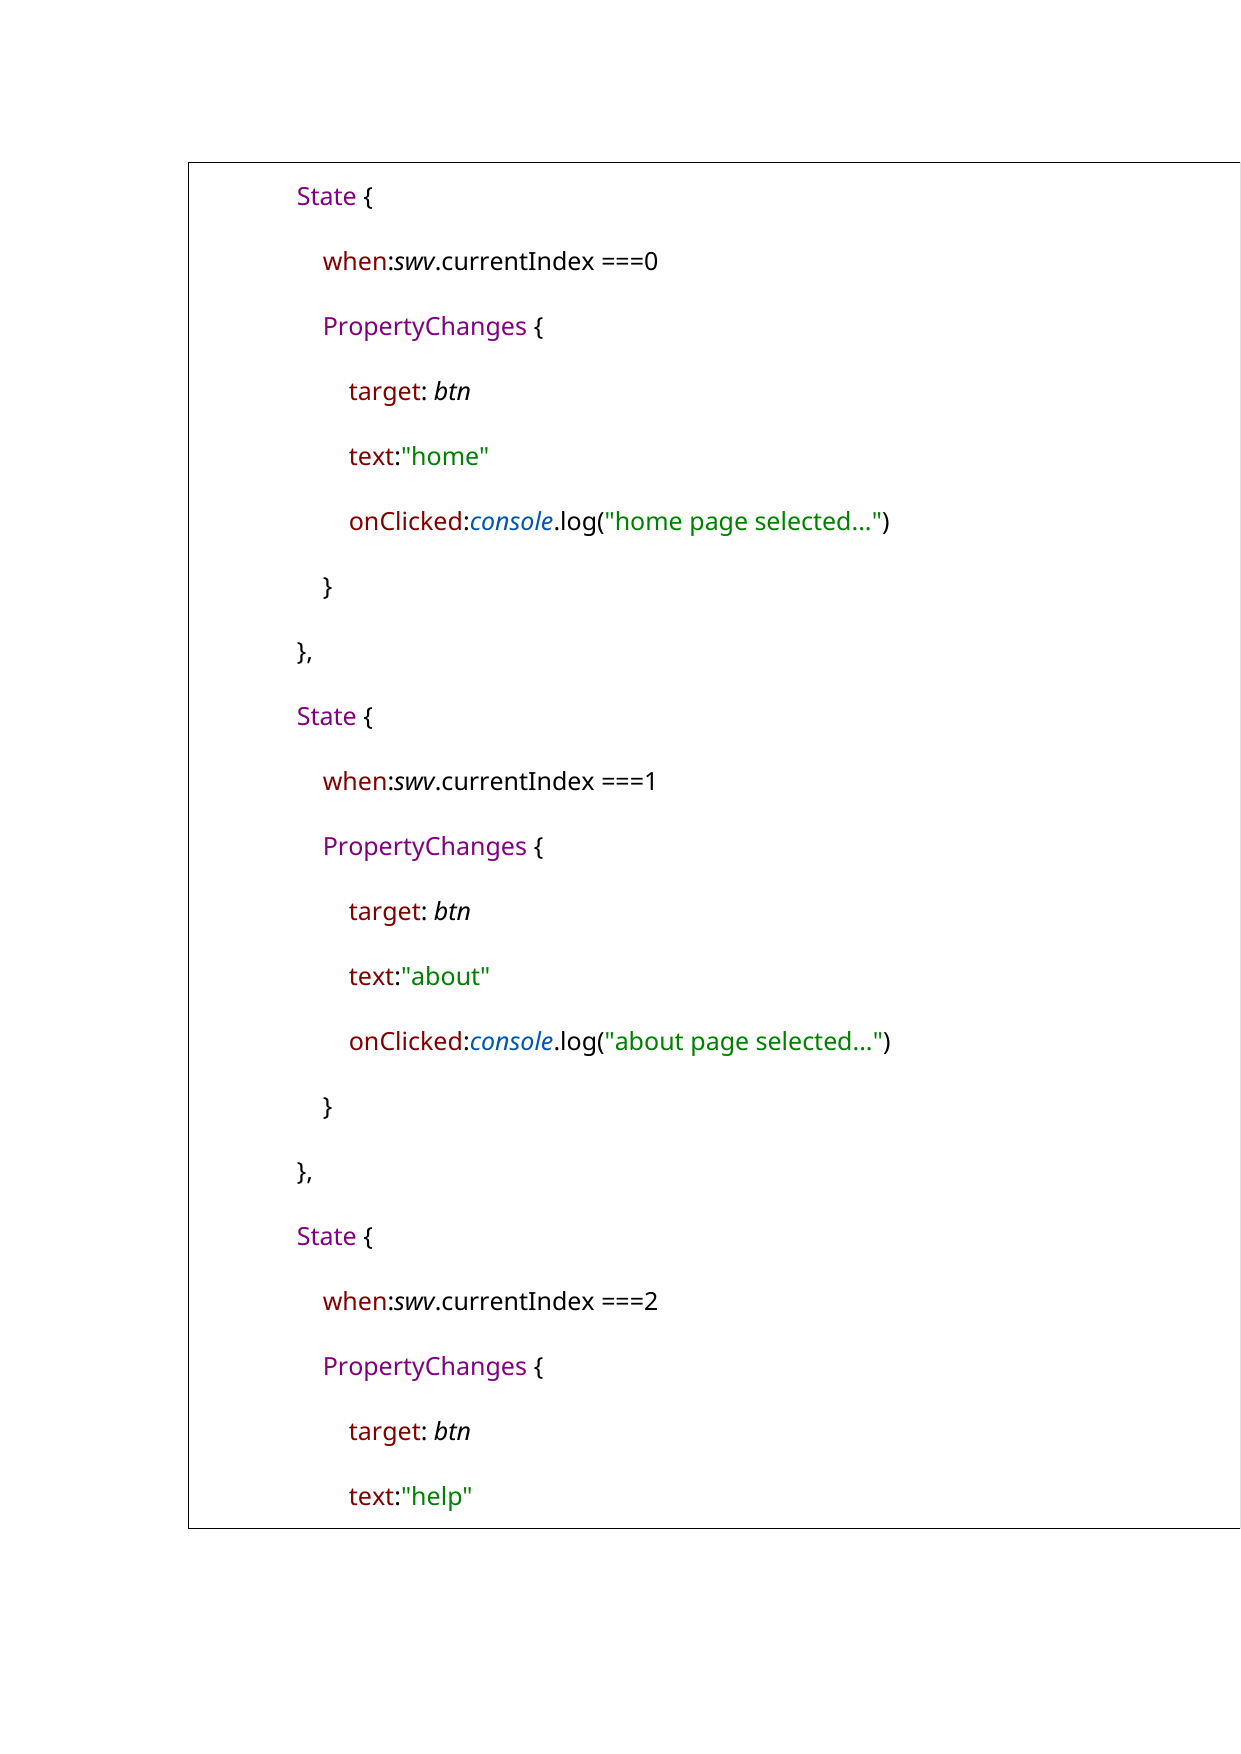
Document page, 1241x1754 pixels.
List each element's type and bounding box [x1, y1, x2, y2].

table_header [189, 163, 1240, 1528]
